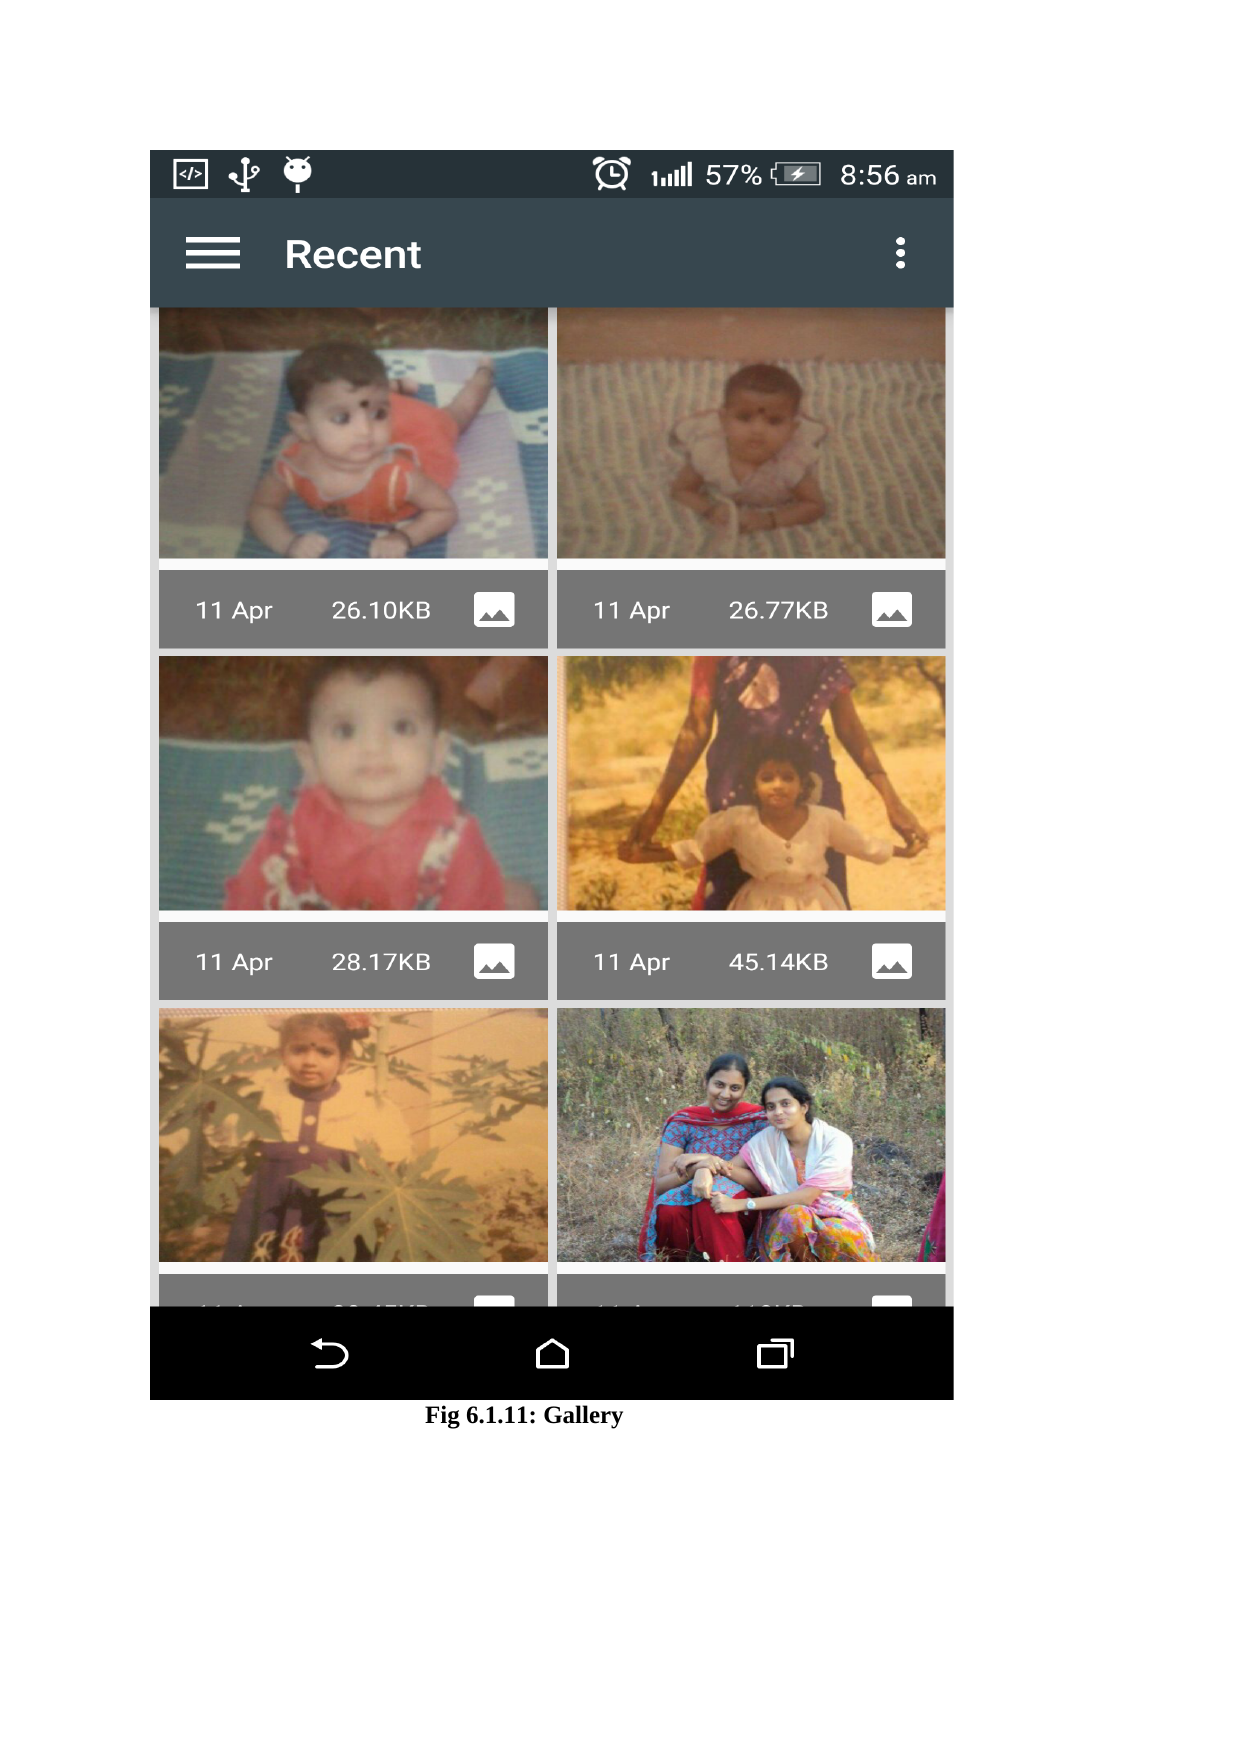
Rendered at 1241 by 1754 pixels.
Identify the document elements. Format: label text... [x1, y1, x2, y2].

picture [150, 150, 954, 1400]
text Fig 6.1.11: Gallery [150, 1400, 1090, 1429]
